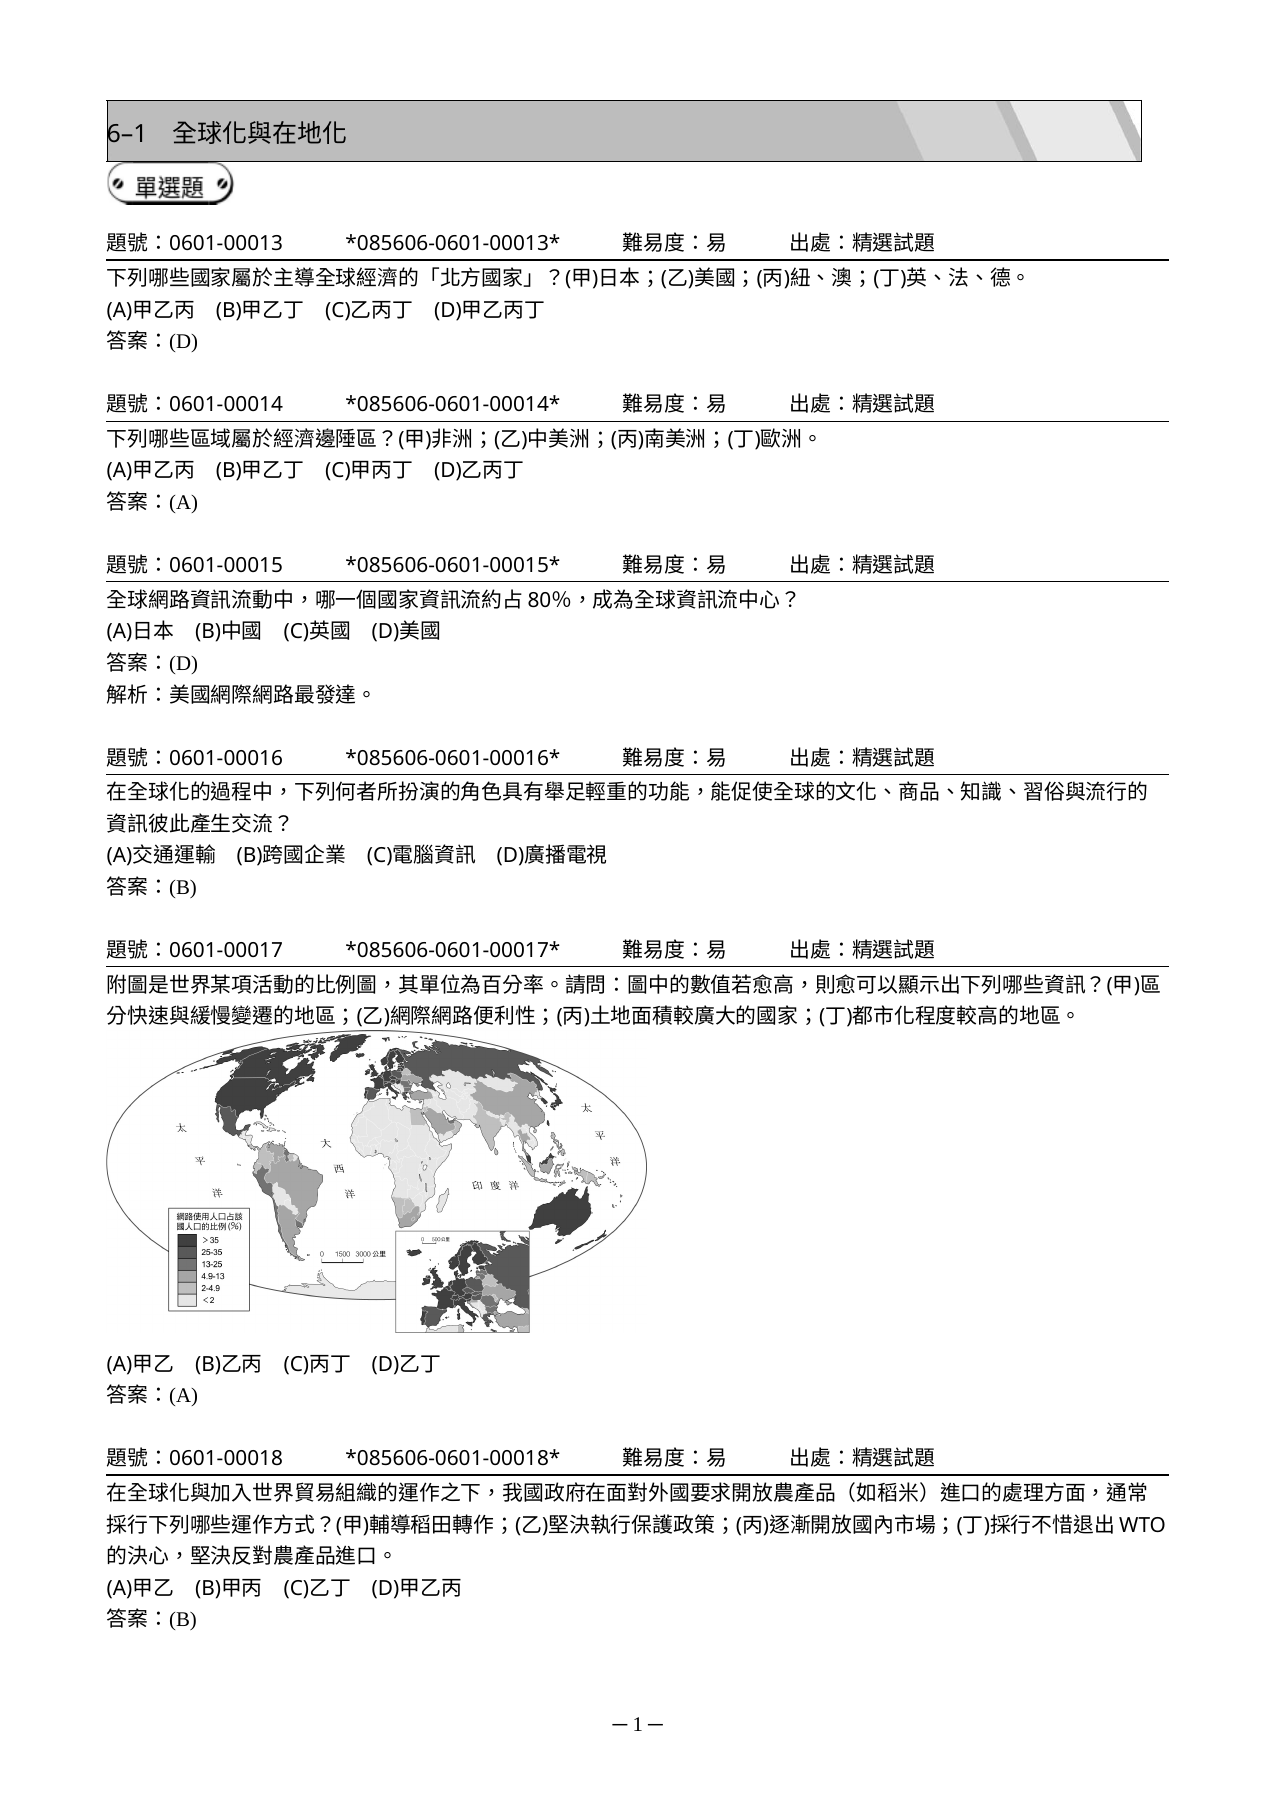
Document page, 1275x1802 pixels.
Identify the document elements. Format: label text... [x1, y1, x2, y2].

text 6–1 全球化與在地化 [106, 100, 1169, 163]
text 答案：(A) [106, 485, 1169, 516]
text 題號：0601-00015 *085606-0601-00015* 難易度：易 出處：精選試題 [106, 548, 1169, 581]
text 答案：(B) [106, 870, 1169, 901]
picture [106, 1030, 647, 1333]
text 下列哪些區域屬於經濟邊陲區？(甲)非洲；(乙)中美洲；(丙)南美洲；(丁)歐洲。 (A)甲乙丙 (B)甲乙丁 (C)甲丙丁 (D)乙丙丁 [106, 422, 1169, 485]
text 題號：0601-00017 *085606-0601-00017* 難易度：易 出處：精選試題 [106, 933, 1169, 966]
text 答案：(D) [106, 324, 1169, 355]
text 題號：0601-00018 *085606-0601-00018* 難易度：易 出處：精選試題 [106, 1441, 1169, 1474]
text 下列哪些國家屬於主導全球經濟的「北方國家」？(甲)日本；(乙)美國；(丙)紐、澳；(丁)英、法、德。 (A)甲乙丙 (B)甲乙丁 (C)乙丙丁 (D)甲乙丙丁 [106, 261, 1169, 324]
text 題號：0601-00014 *085606-0601-00014* 難易度：易 出處：精選試題 [106, 387, 1169, 421]
text 在全球化的過程中，下列何者所扮演的角色具有舉足輕重的功能，能促使全球的文化、商品、知識、習俗與流行的資訊彼此產生交流？ (A)交通運輸 (B)跨國企業 (C)電腦資訊 (D)廣播電視 [106, 775, 1169, 870]
text 答案：(A) [106, 1378, 1169, 1409]
text 答案：(B) [106, 1602, 1169, 1633]
text 題號：0601-00016 *085606-0601-00016* 難易度：易 出處：精選試題 [106, 740, 1169, 774]
text 全球網路資訊流動中，哪一個國家資訊流約占80％，成為全球資訊流中心？ (A)日本 (B)中國 (C)英國 (D)美國 [106, 582, 1169, 646]
text 題號：0601-00013 *085606-0601-00013* 難易度：易 出處：精選試題 [106, 226, 1169, 259]
text 解析：美國網際網路最發達。 [106, 677, 1169, 709]
text 在全球化與加入世界貿易組織的運作之下，我國政府在面對外國要求開放農產品（如稻米）進口的處理方面，通常採行下列哪些運作方式？(甲)輔導稻田轉作；(乙)堅決執行保護政策；(丙)逐漸開放國內市場；(丁)採行不惜退出WTO的決心，堅決反對農產品進口。 (A)甲乙 (B)甲丙 (C)乙丁 (D)甲乙丙 [106, 1476, 1169, 1602]
text 答案：(D) [106, 646, 1169, 677]
